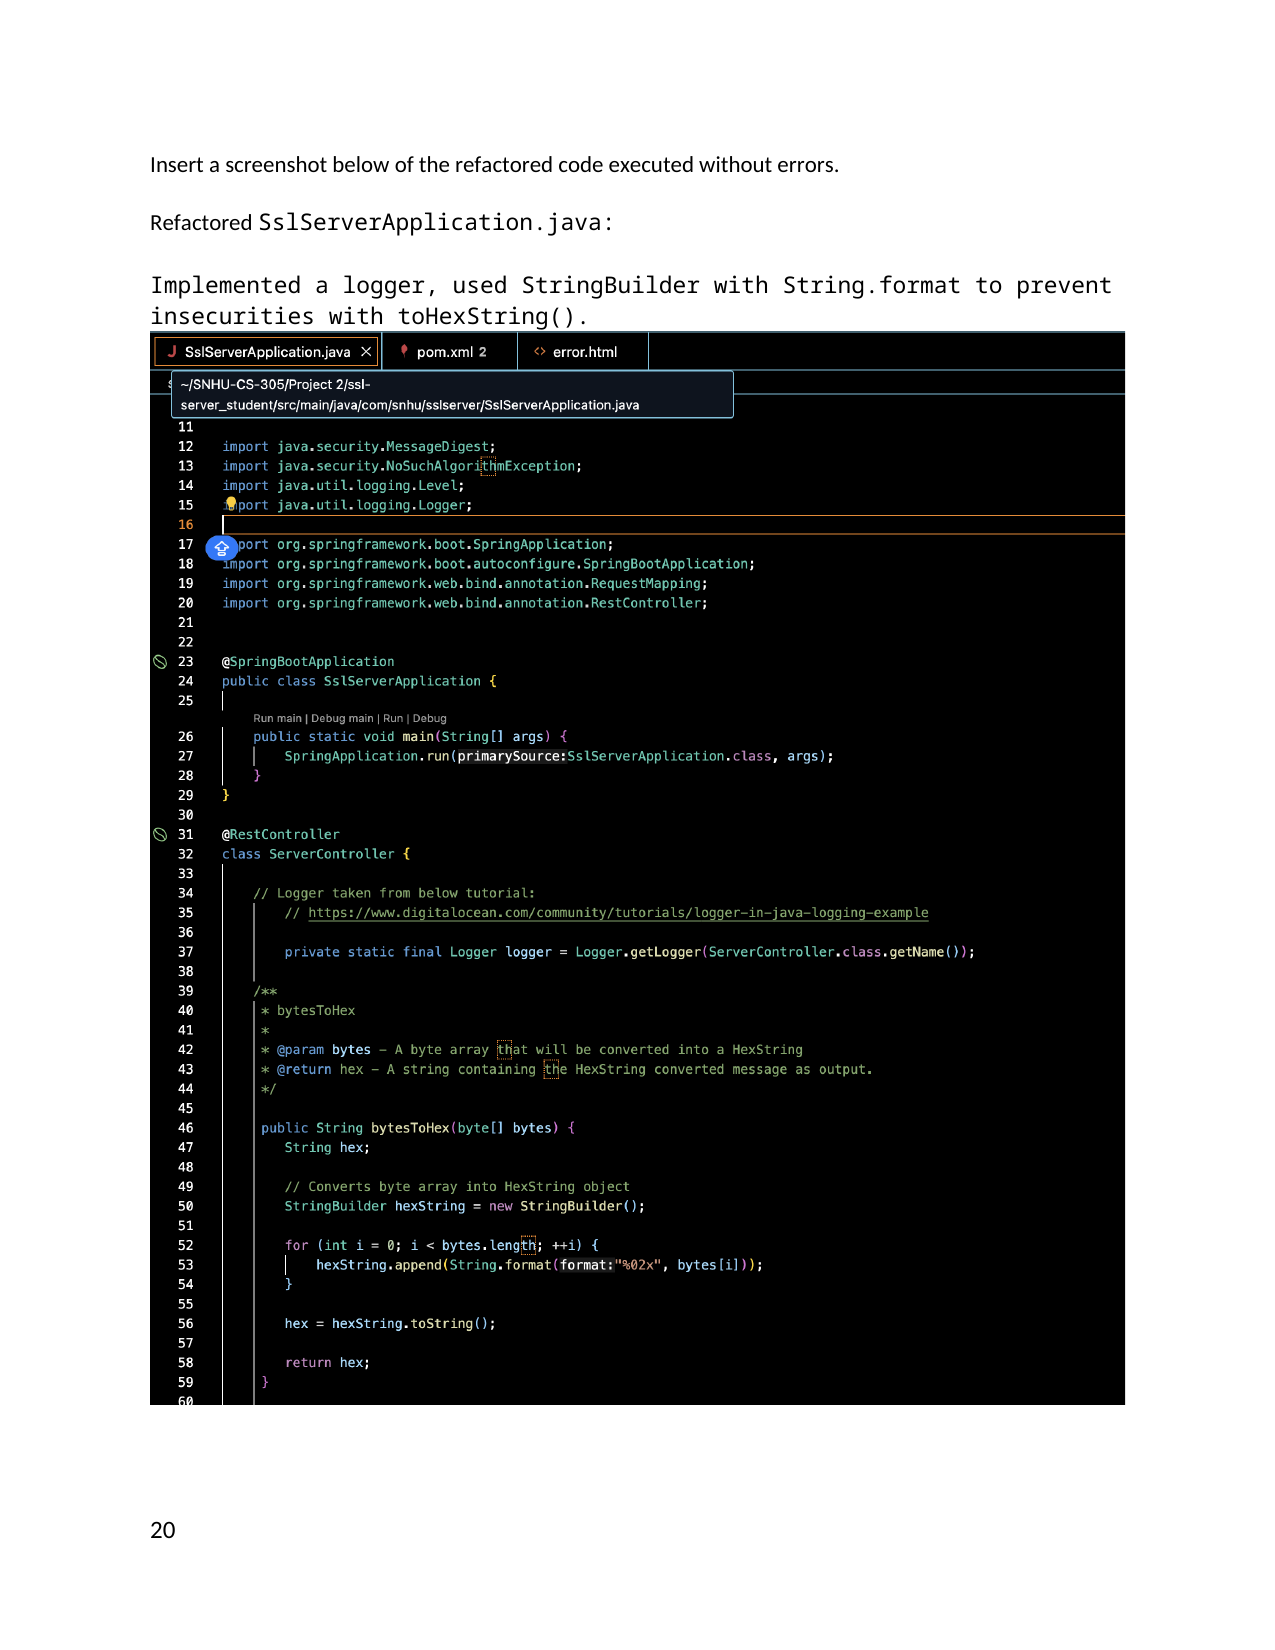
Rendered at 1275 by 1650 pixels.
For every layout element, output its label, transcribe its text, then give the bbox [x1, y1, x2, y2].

text Refactored SslServerApplication.java: [150, 206, 1125, 237]
text Insert a screenshot below of the refactored code executed without errors. [150, 150, 1125, 178]
text Implemented a logger, used StringBuilder with String.format to prevent insecurities with toHexString(). [150, 268, 1125, 331]
picture [150, 331, 1125, 1405]
